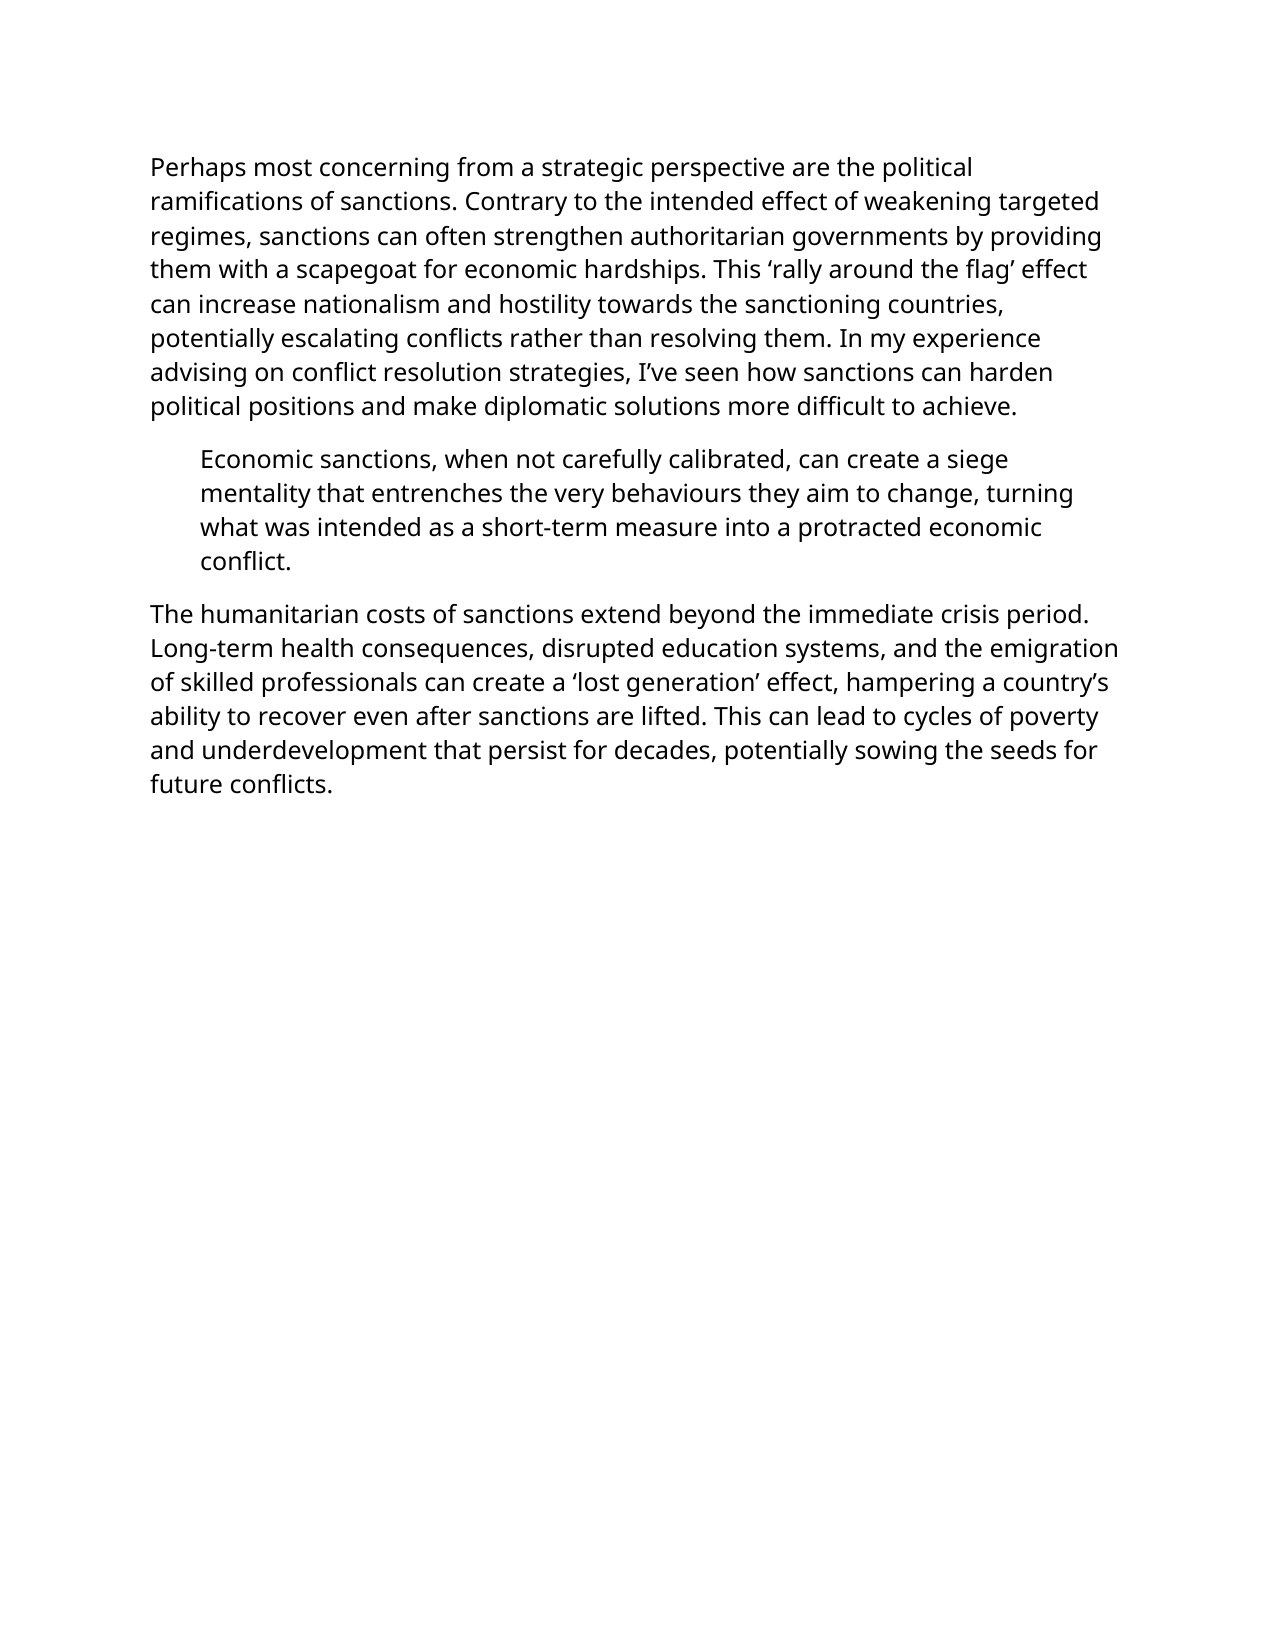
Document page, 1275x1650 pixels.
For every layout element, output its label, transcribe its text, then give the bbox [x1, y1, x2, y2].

text Perhaps most concerning from a strategic perspective are the political ramifications of sanctions. Contrary to the intended effect of weakening targeted regimes, sanctions can often strengthen authoritarian governments by providing them with a scapegoat for economic hardships. This ‘rally around the flag’ effect can increase nationalism and hostility towards the sanctioning countries, potentially escalating conflicts rather than resolving them. In my experience advising on conflict resolution strategies, I’ve seen how sanctions can harden political positions and make diplomatic solutions more difficult to achieve. [150, 150, 1125, 422]
text The humanitarian costs of sanctions extend beyond the immediate crisis period. Long-term health consequences, disrupted education systems, and the emigration of skilled professionals can create a ‘lost generation’ effect, hampering a country’s ability to recover even after sanctions are lifted. This can lead to cycles of poverty and underdevelopment that persist for decades, potentially sowing the seeds for future conflicts. [150, 596, 1125, 801]
text Economic sanctions, when not carefully calibrated, can create a siege mentality that entrenches the very behaviours they aim to change, turning what was intended as a short-term measure into a protracted economic conflict. [200, 441, 1075, 577]
